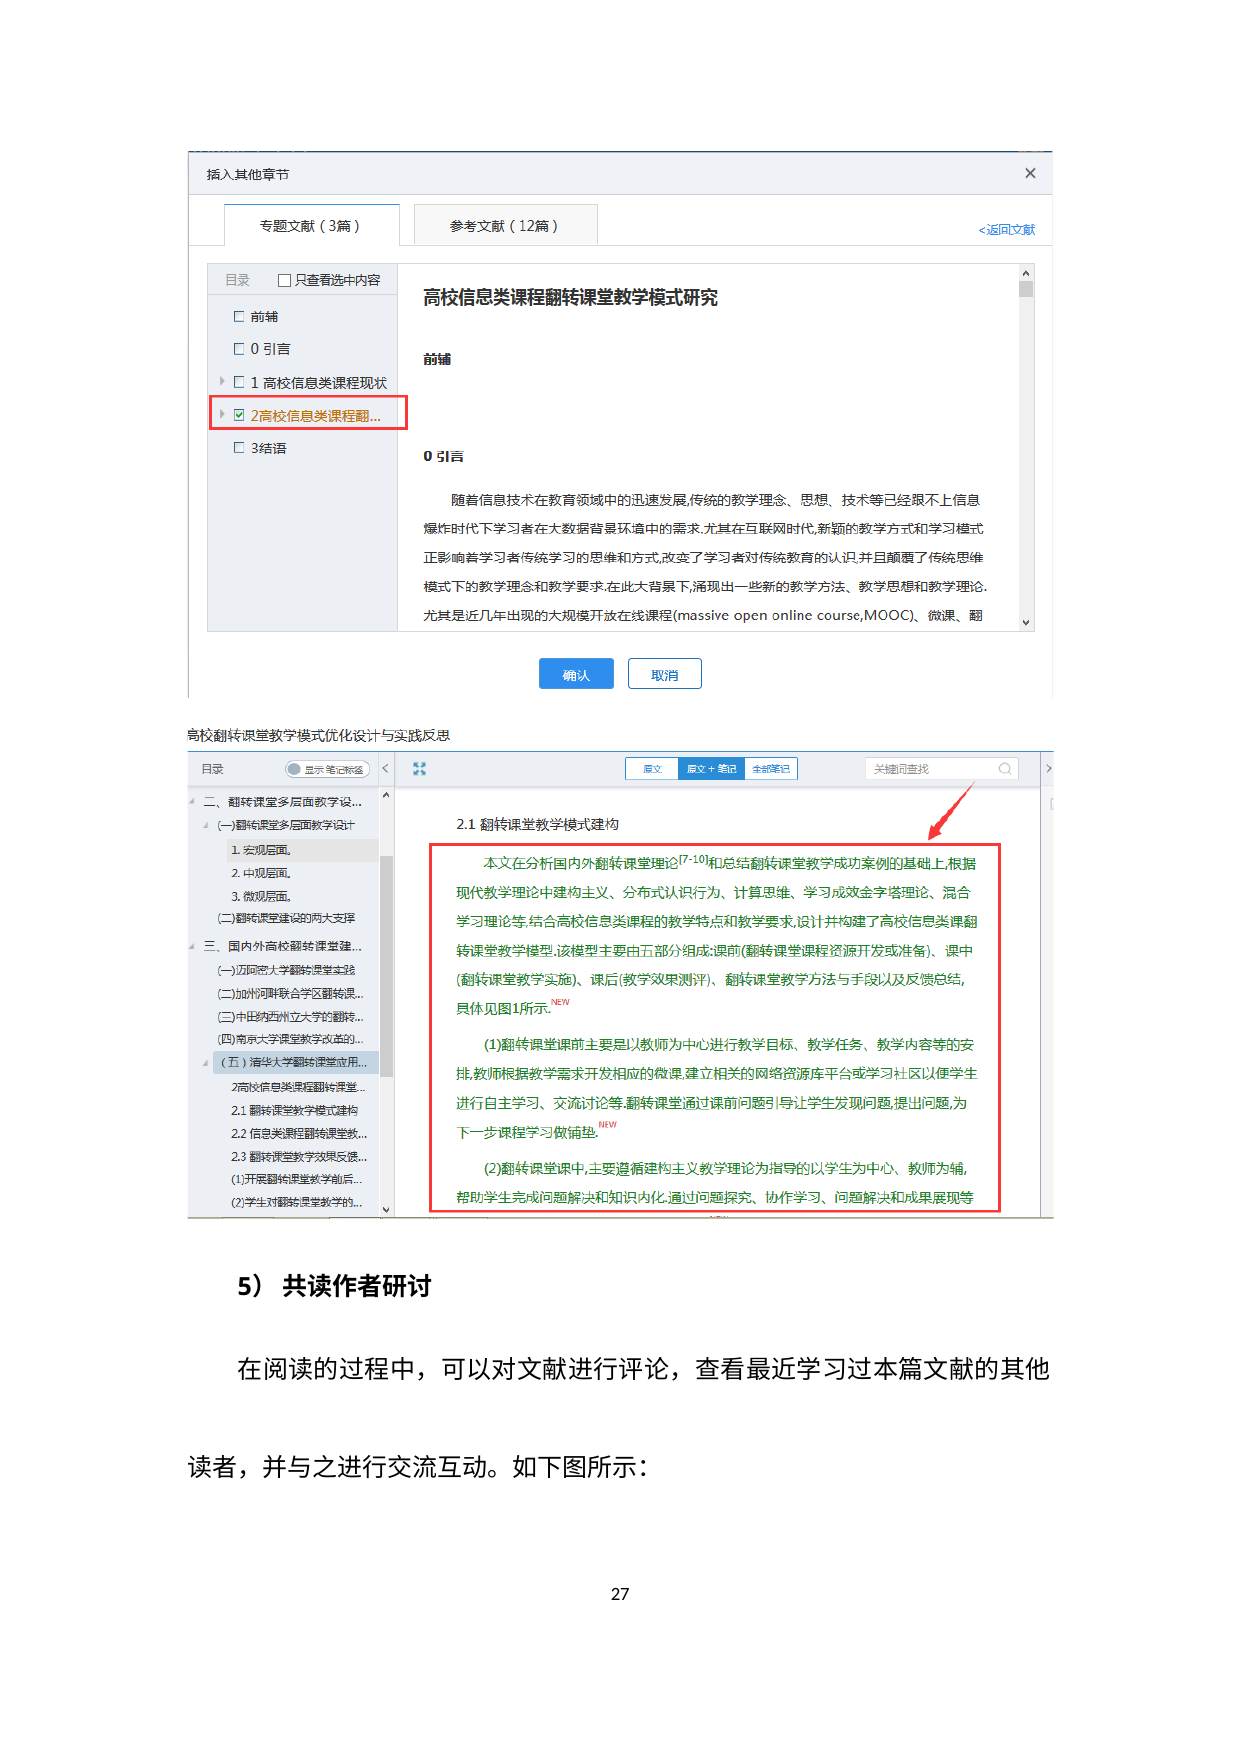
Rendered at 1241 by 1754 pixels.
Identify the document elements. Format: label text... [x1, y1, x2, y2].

picture [187, 718, 1054, 1219]
list 共读作者研讨 [237, 1252, 1053, 1317]
text 在阅读的过程中，可以对文献进行评论，查看最近学习过本篇文献的其他读者，并与之进行交流互动。如下图所示： [187, 1336, 1053, 1498]
picture [187, 151, 1053, 698]
